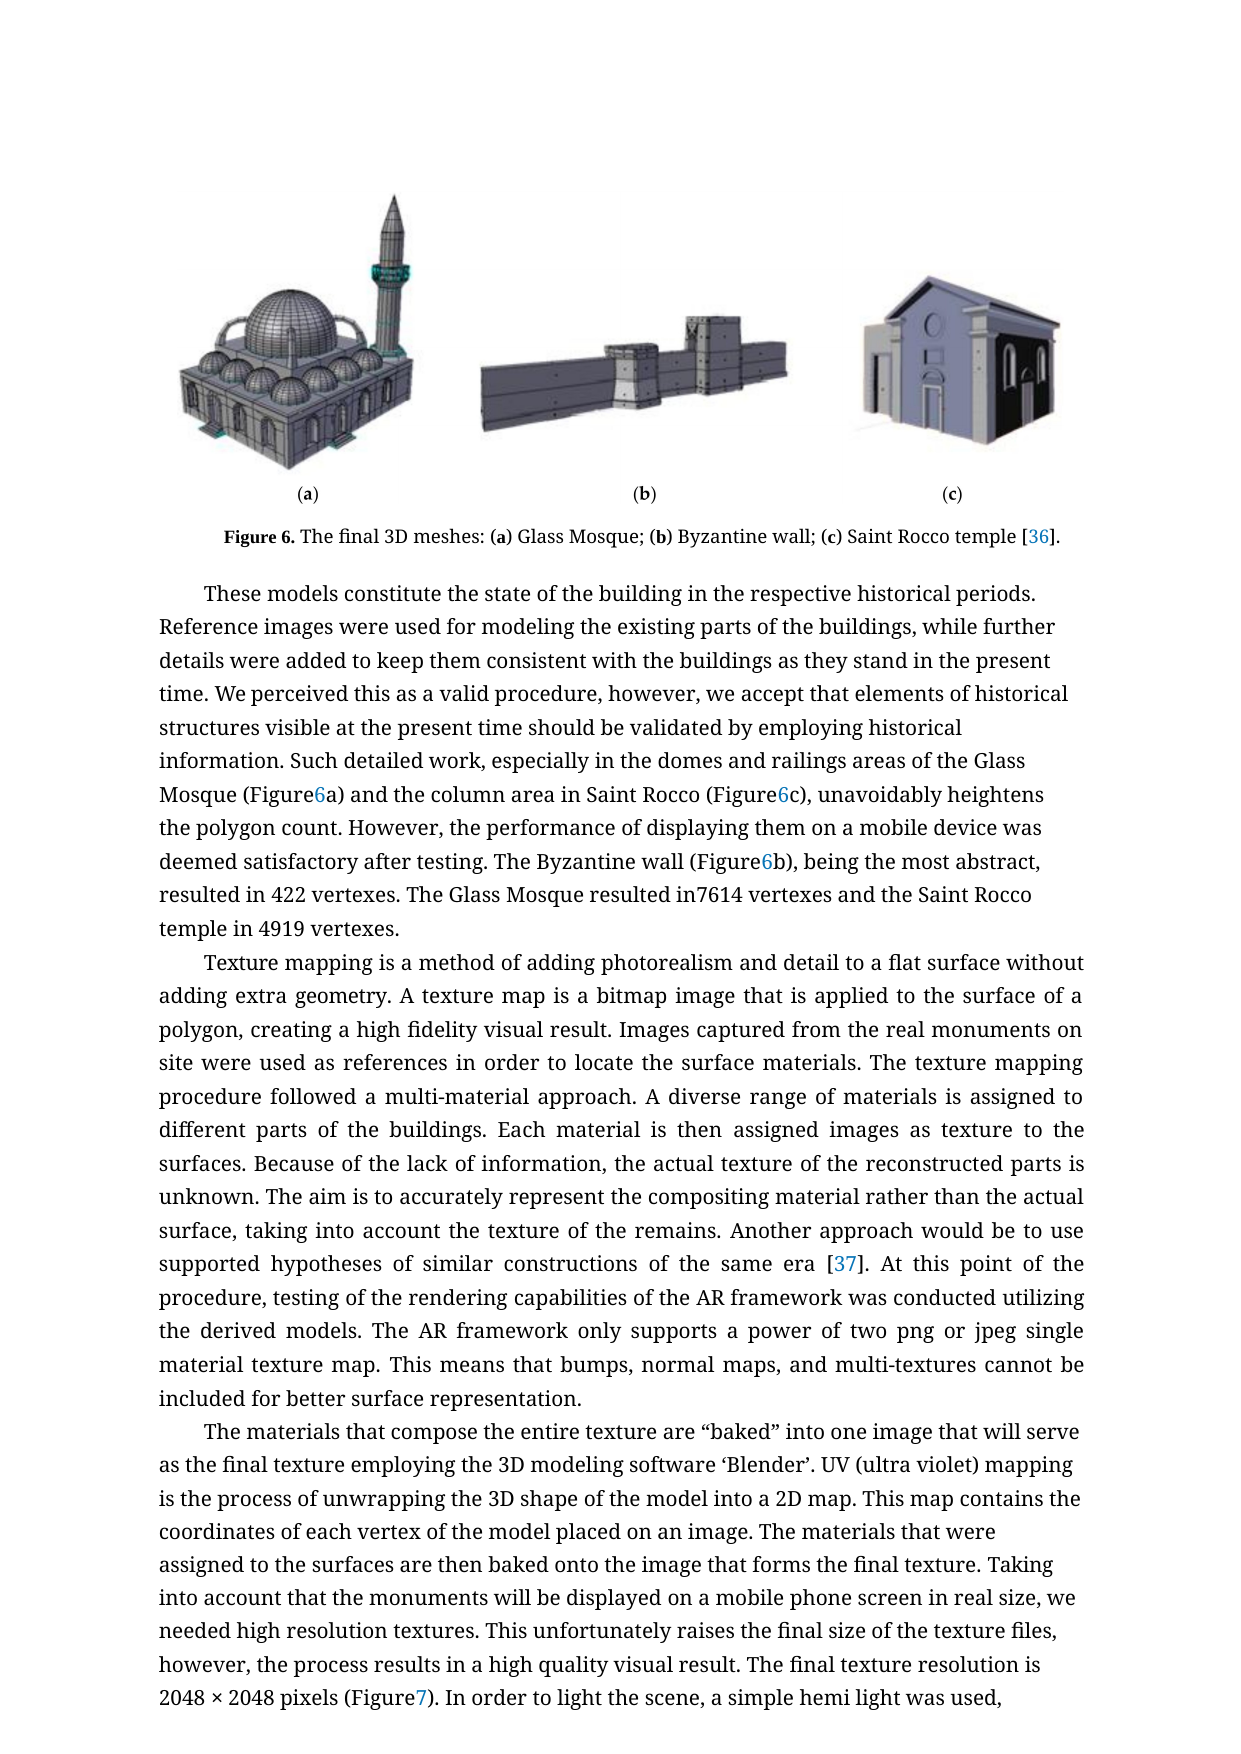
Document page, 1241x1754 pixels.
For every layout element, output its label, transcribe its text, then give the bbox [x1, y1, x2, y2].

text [158, 1417, 1085, 1712]
picture [177, 191, 1064, 504]
text Figure 6. The final 3D meshes: (a) Glass Mosque; (b) Byzantine wall; (c) Saint Rocco temple [36]. [223, 523, 1101, 548]
text These models constitute the state of the building in the respective historical periods. Reference images were used for modeling the existing parts of the buildings, while further details were added to keep them consistent with the buildings as they stand in the present time. We perceived this as a valid procedure, however, we accept that elements of historical structures visible at the present time should be validated by employing historical information. Such detailed work, especially in the domes and railings areas of the Glass Mosque (Figure6a) and the column area in Saint Rocco (Figure6c), unavoidably heightens the polygon count. However, the performance of displaying them on a mobile device was deemed satisfactory after testing. The Byzantine wall (Figure6b), being the most abstract, resulted in 422 vertexes. The Glass Mosque resulted in7614 vertexes and the Saint Rocco temple in 4919 vertexes. [159, 579, 1081, 943]
text Texture mapping is a method of adding photorealism and detail to a flat surface without adding extra geometry. A texture map is a bitmap image that is applied to the surface of a polygon, creating a high fidelity visual result. Images captured from the real monuments on site were used as references in order to locate the surface materials. The texture mapping procedure followed a multi-material approach. A diverse range of materials is assigned to different parts of the buildings. Each material is then assigned images as texture to the surfaces. Because of the lack of information, the actual texture of the reconstructed parts is unknown. The aim is to accurately represent the compositing material rather than the actual surface, taking into account the texture of the remains. Another approach would be to use supported hypotheses of similar constructions of the same era [37]. At this point of the procedure, testing of the rendering capabilities of the AR framework was conducted utilizing the derived models. The AR framework only supports a power of two png or jpeg single material texture map. This means that bumps, normal maps, and multi-textures cannot be included for better surface representation. [159, 948, 1085, 1412]
